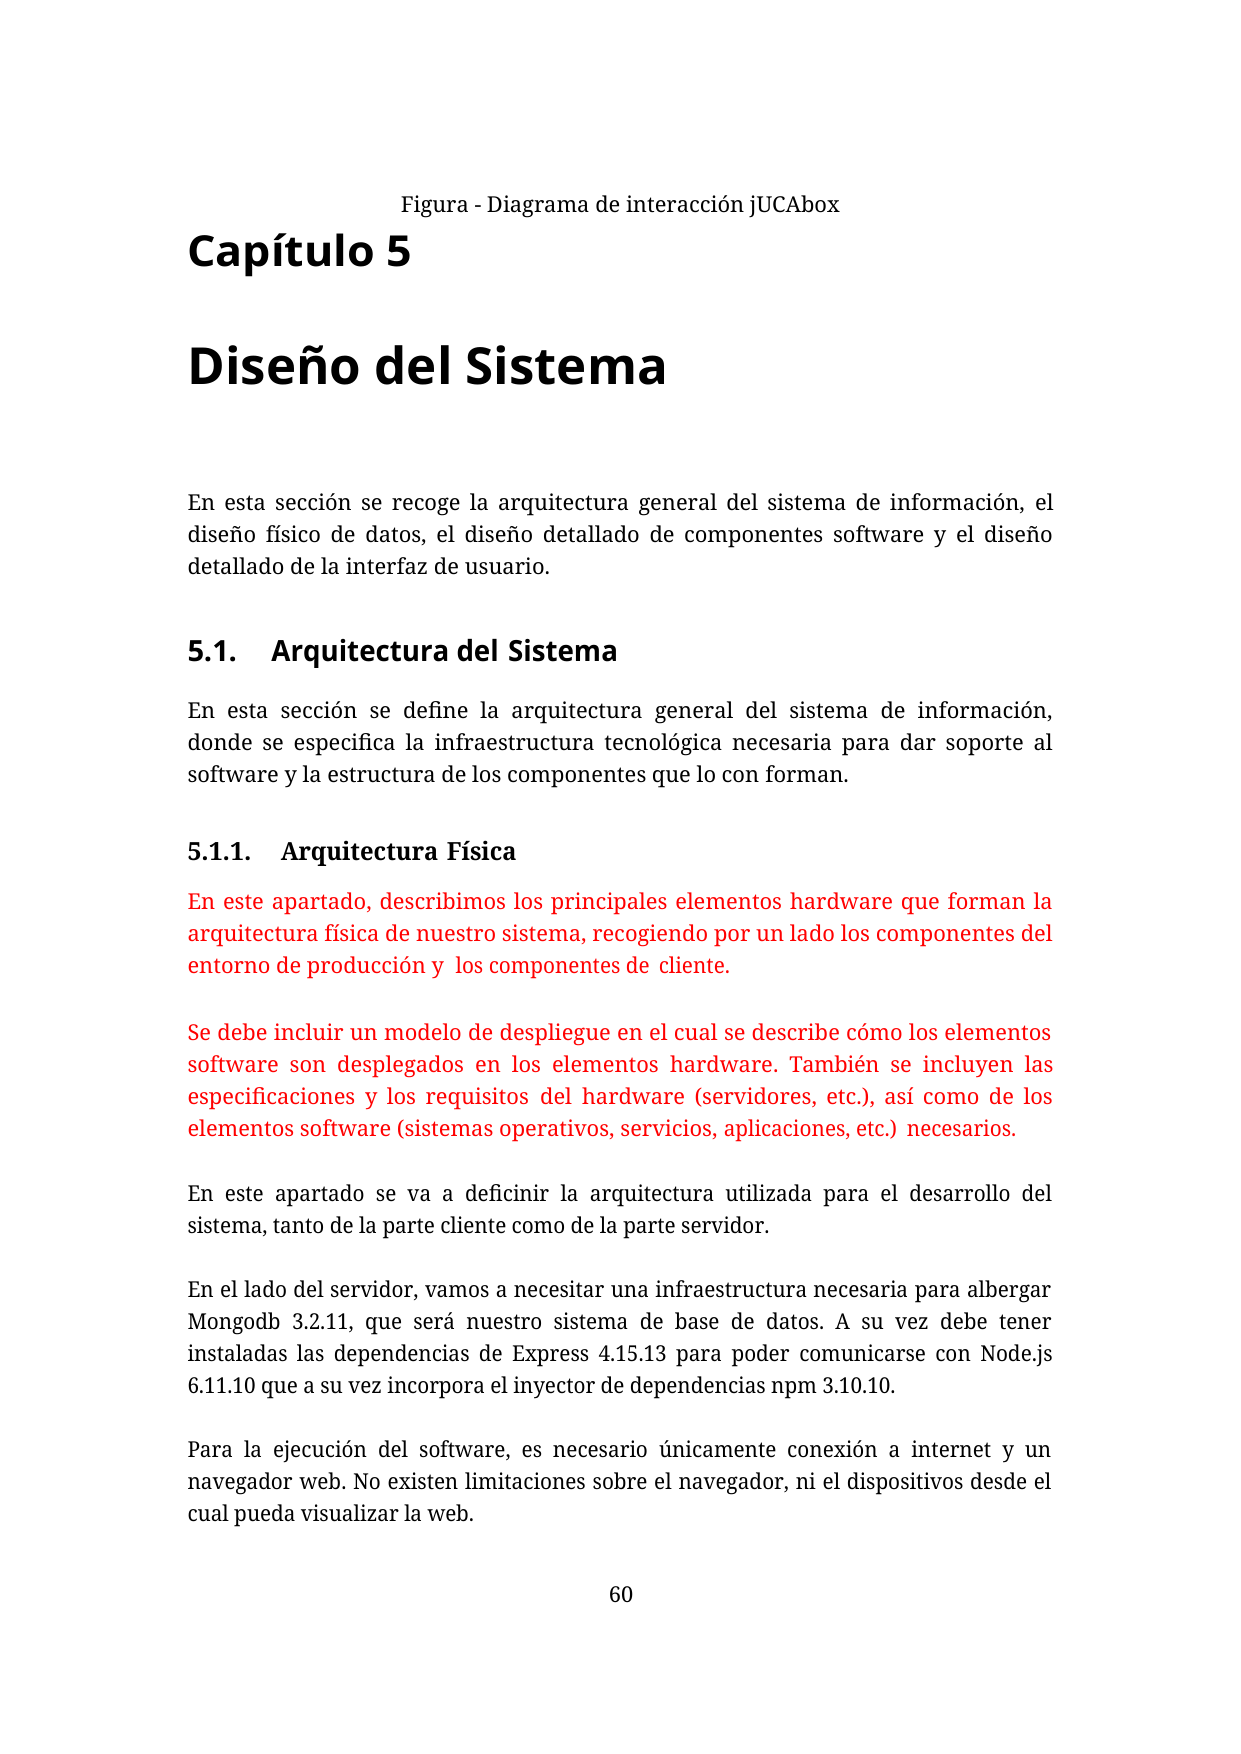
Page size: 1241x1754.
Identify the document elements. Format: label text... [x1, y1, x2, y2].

text Para la ejecución del software, es necesario únicamente conexión a internet y un navegador web. No existen limitaciones sobre el navegador, ni el dispositivos desde el cual pueda visualizar la web. [187, 1434, 1053, 1528]
text En el lado del servidor, vamos a necesitar una infraestructura necesaria para albergar Mongodb 3.2.11, que será nuestro sistema de base de datos. A su vez debe tener instaladas las dependencias de Express 4.15.13 para poder comunicarse con Node.js 6.11.10 que a su vez incorpora el inyector de dependencias npm 3.10.10. [187, 1274, 1053, 1400]
text Figura - Diagrama de interacción jUCAbox [175, 189, 1065, 218]
text En esta sección se define la arquitectura general del sistema de información, donde se especifica la infraestructura tecnológica necesaria para dar soporte al software y la estructura de los componentes que lo con forman. [187, 695, 1053, 789]
subtitle Arquitectura del Sistema [187, 631, 1065, 670]
text En este apartado, describimos los principales elementos hardware que forman la arquitectura física de nuestro sistema, recogiendo por un lado los componentes del entorno de producción y los componentes de cliente. [187, 886, 1053, 980]
text En esta sección se recoge la arquitectura general del sistema de información, el diseño físico de datos, el diseño detallado de componentes software y el diseño detallado de la interfaz de usuario. [187, 487, 1053, 581]
text Diseño del Sistema [187, 330, 1065, 399]
text Capítulo 5 [187, 221, 1065, 279]
text En este apartado se va a deficinir la arquitectura utilizada para el desarrollo del sistema, tanto de la parte cliente como de la parte servidor. [187, 1178, 1053, 1239]
subtitle Arquitectura Física [187, 834, 1065, 868]
text Se debe incluir un modelo de despliegue en el cual se describe cómo los elementos software son desplegados en los elementos hardware. También se incluyen las especificaciones y los requisitos del hardware (servidores, etc.), así como de los elementos software (sistemas operativos, servicios, aplicaciones, etc.) necesarios. [187, 1017, 1053, 1143]
